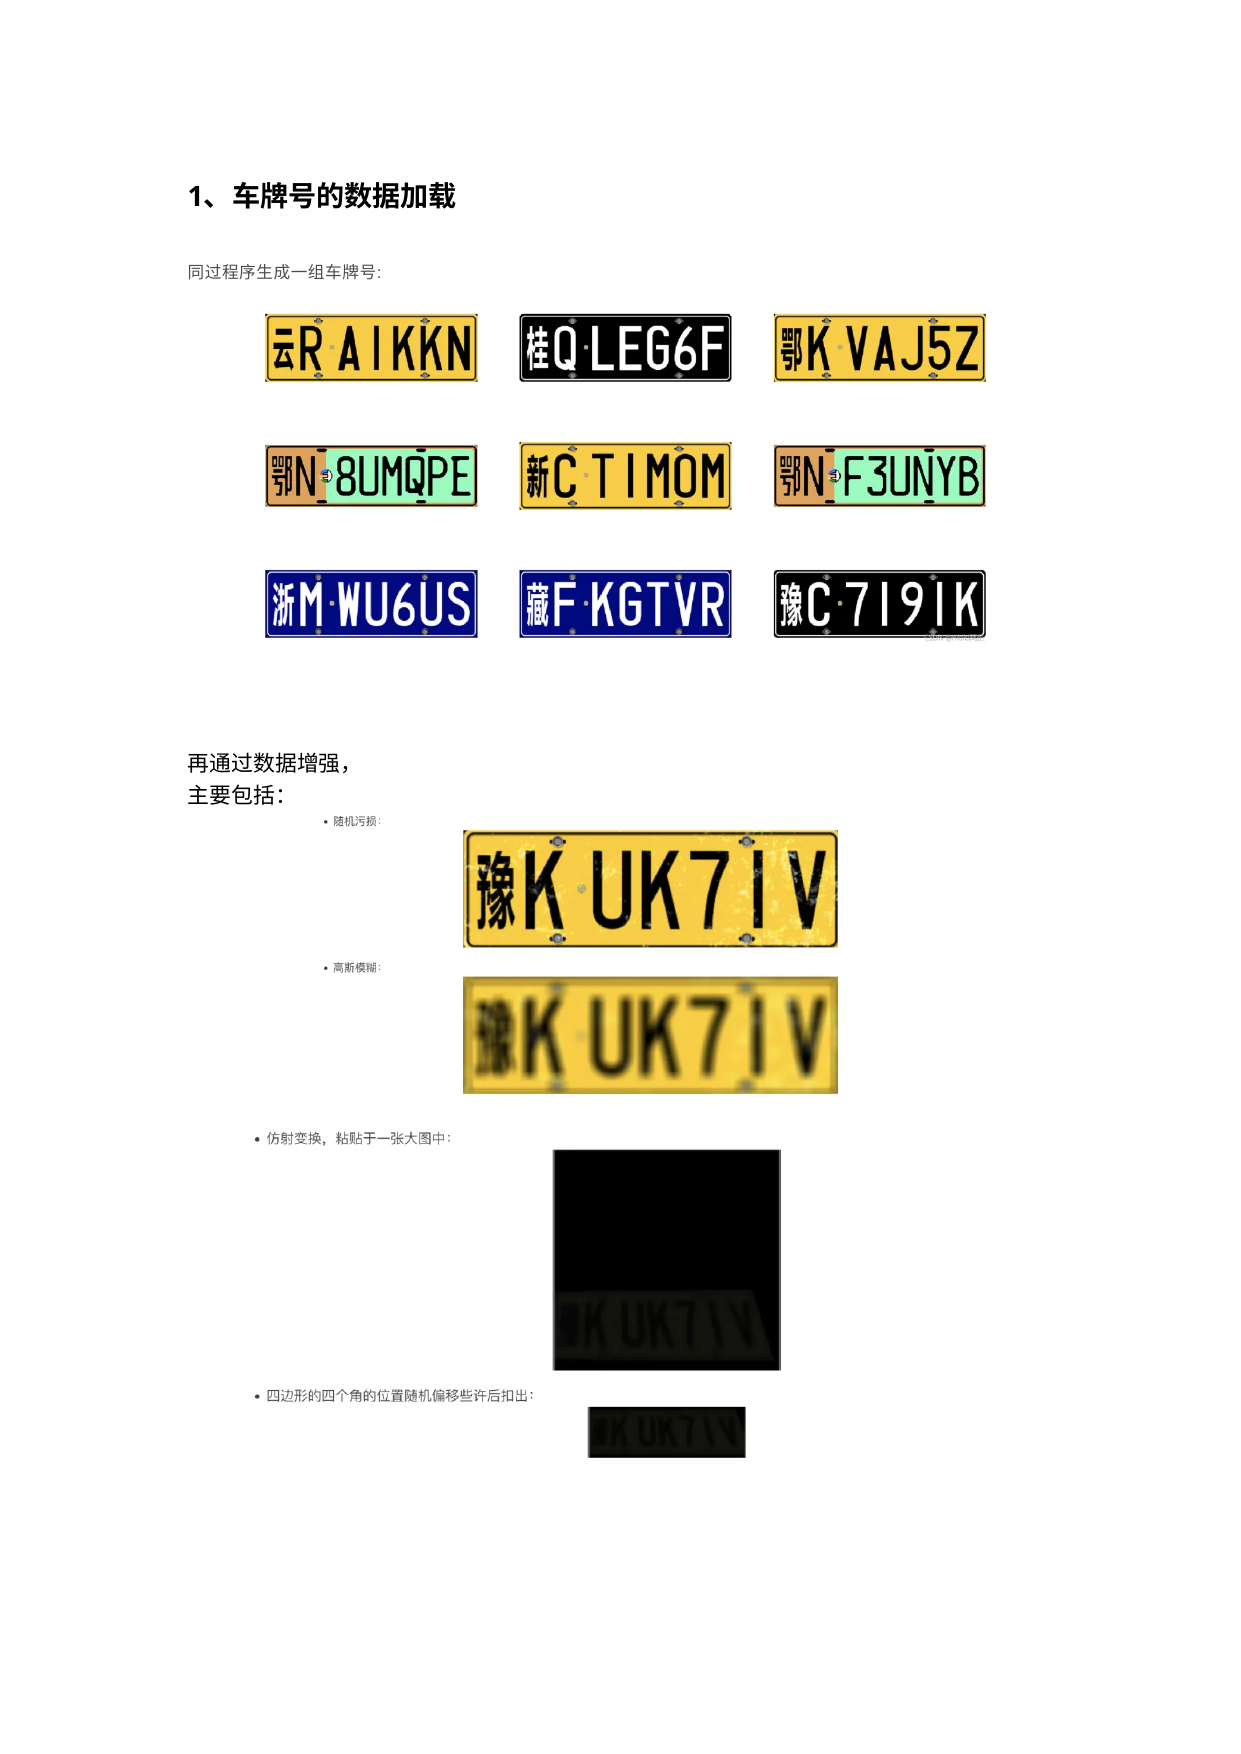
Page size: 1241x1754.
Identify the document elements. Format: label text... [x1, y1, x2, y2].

subtitle 1、车牌号的数据加载 [187, 162, 1053, 227]
text 再通过数据增强， [187, 745, 1053, 778]
picture [312, 810, 929, 1102]
picture [247, 305, 993, 657]
text 同过程序生成一组车牌号: [187, 256, 1053, 289]
text 主要包括： [187, 778, 1053, 810]
picture [238, 1127, 1002, 1479]
